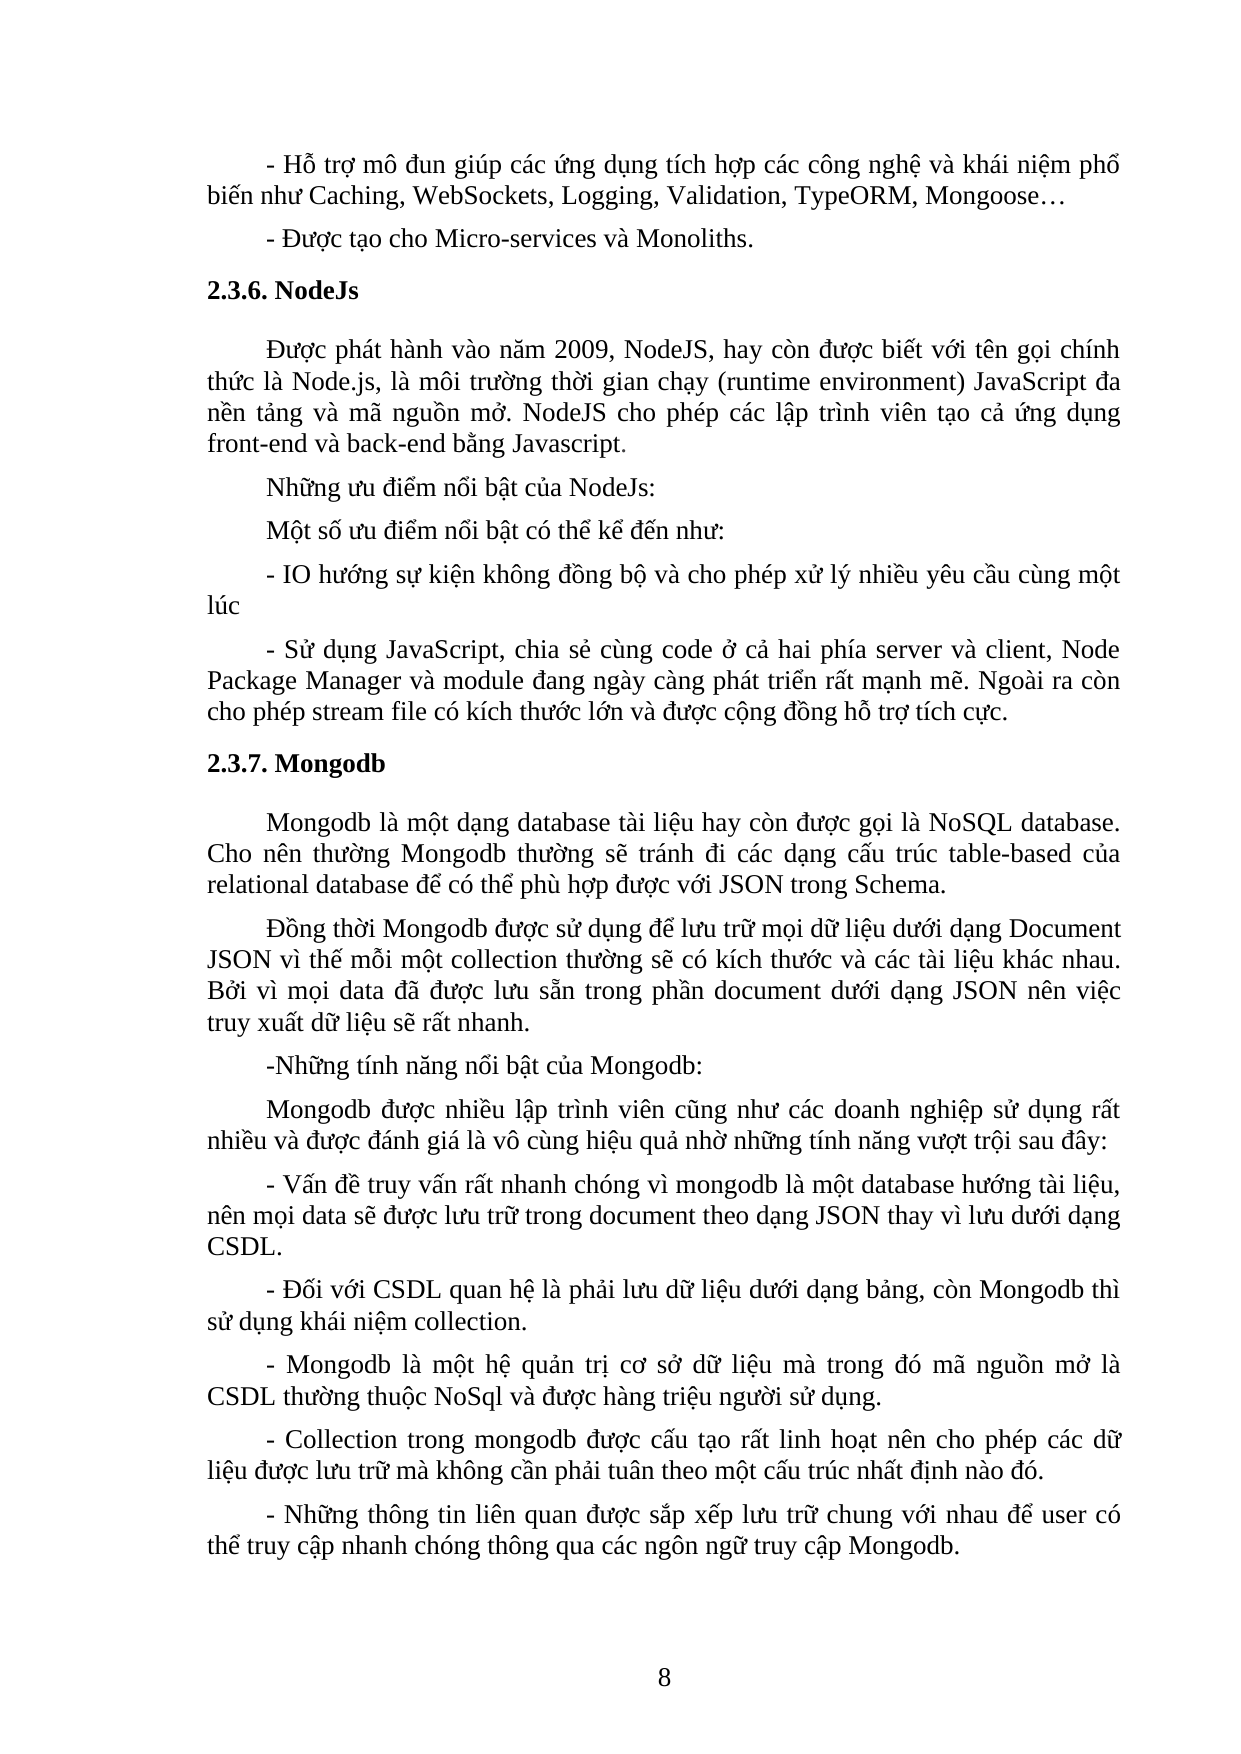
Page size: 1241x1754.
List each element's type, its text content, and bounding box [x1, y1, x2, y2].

text - Collection trong mongodb được cấu tạo rất linh hoạt nên cho phép các dữ liệu được lưu trữ mà không cần phải tuân theo một cấu trúc nhất định nào đó. [207, 1423, 1122, 1486]
text - Hỗ trợ mô đun giúp các ứng dụng tích hợp các công nghệ và khái niệm phổ biến như Caching, WebSockets, Logging, Validation, TypeORM, Mongoose… [207, 148, 1122, 210]
text Một số ưu điểm nổi bật có thể kể đến như: [207, 514, 1122, 546]
subtitle 2.3.6. NodeJs [207, 274, 1122, 306]
text - Đối với CSDL quan hệ là phải lưu dữ liệu dưới dạng bảng, còn Mongodb thì sử dụng khái niệm collection. [207, 1274, 1122, 1336]
text Được phát hành vào năm 2009, NodeJS, hay còn được biết với tên gọi chính thức là Node.js, là môi trường thời gian chạy (runtime environment) JavaScript đa nền tảng và mã nguồn mở. NodeJS cho phép các lập trình viên tạo cả ứng dụng front-end và back-end bằng Javascript. [207, 334, 1122, 458]
text - IO hướng sự kiện không đồng bộ và cho phép xử lý nhiều yêu cầu cùng một lúc [207, 558, 1122, 620]
text - Vấn đề truy vấn rất nhanh chóng vì mongodb là một database hướng tài liệu, nên mọi data sẽ được lưu trữ trong document theo dạng JSON thay vì lưu dưới dạng CSDL. [207, 1168, 1122, 1261]
text -Những tính năng nổi bật của Mongodb: [207, 1049, 1122, 1080]
text - Mongodb là một hệ quản trị cơ sở dữ liệu mà trong đó mã nguồn mở là CSDL thường thuộc NoSql và được hàng triệu người sử dụng. [207, 1348, 1122, 1411]
text Mongodb là một dạng database tài liệu hay còn được gọi là NoSQL database. Cho nên thường Mongodb thường sẽ tránh đi các dạng cấu trúc table-based của relational database để có thể phù hợp được với JSON trong Schema. [207, 806, 1122, 900]
text - Những thông tin liên quan được sắp xếp lưu trữ chung với nhau để user có thể truy cập nhanh chóng thông qua các ngôn ngữ truy cập Mongodb. [207, 1498, 1122, 1560]
text Mongodb được nhiều lập trình viên cũng như các doanh nghiệp sử dụng rất nhiều và được đánh giá là vô cùng hiệu quả nhờ những tính năng vượt trội sau đây: [207, 1093, 1122, 1155]
text - Được tạo cho Micro-services và Monoliths. [207, 222, 1122, 254]
text Những ưu điểm nổi bật của NodeJs: [207, 471, 1122, 502]
text - Sử dụng JavaScript, chia sẻ cùng code ở cả hai phía server và client, Node Package Manager và module đang ngày càng phát triển rất mạnh mẽ. Ngoài ra còn cho phép stream file có kích thước lớn và được cộng đồng hỗ trợ tích cực. [207, 633, 1122, 726]
subtitle 2.3.7. Mongodb [207, 747, 1122, 778]
text Đồng thời Mongodb được sử dụng để lưu trữ mọi dữ liệu dưới dạng Document JSON vì thế mỗi một collection thường sẽ có kích thước và các tài liệu khác nhau. Bởi vì mọi data đã được lưu sẵn trong phần document dưới dạng JSON nên việc truy xuất dữ liệu sẽ rất nhanh. [207, 912, 1122, 1037]
